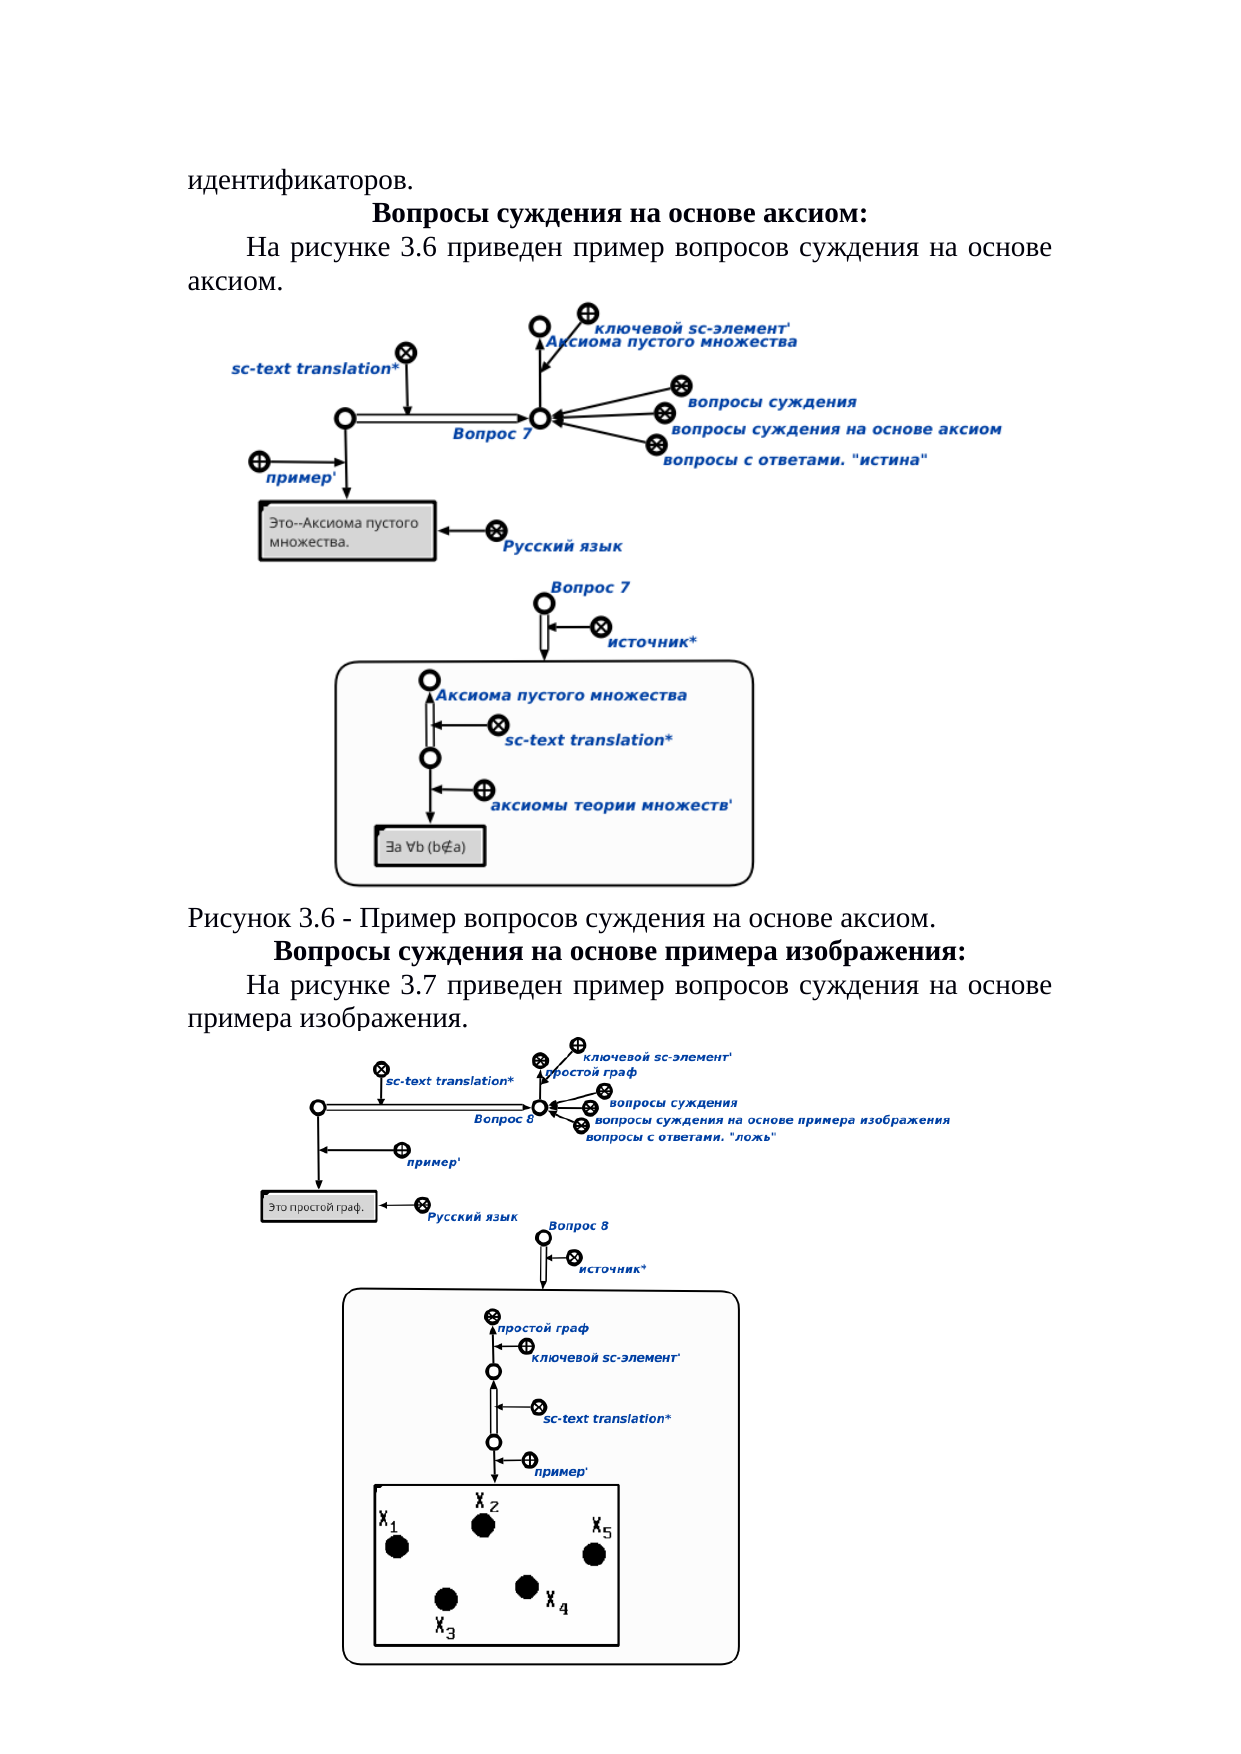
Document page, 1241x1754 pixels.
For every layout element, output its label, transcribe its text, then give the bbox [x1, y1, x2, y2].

text Рисунок 3.6 - Пример вопросов суждения на основе аксиом. [187, 900, 1053, 933]
text Вопросы суждения на основе примера изображения: [187, 933, 1053, 967]
text Вопросы суждения на основе аксиом: [187, 196, 1053, 229]
text На рисунке 3.6 приведен пример вопросов суждения на основе аксиом. [187, 229, 1053, 296]
picture [255, 1031, 958, 1678]
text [187, 162, 1053, 196]
text На рисунке 3.7 приведен пример вопросов суждения на основе примера изображения. [187, 967, 1053, 1034]
picture [221, 296, 1013, 904]
